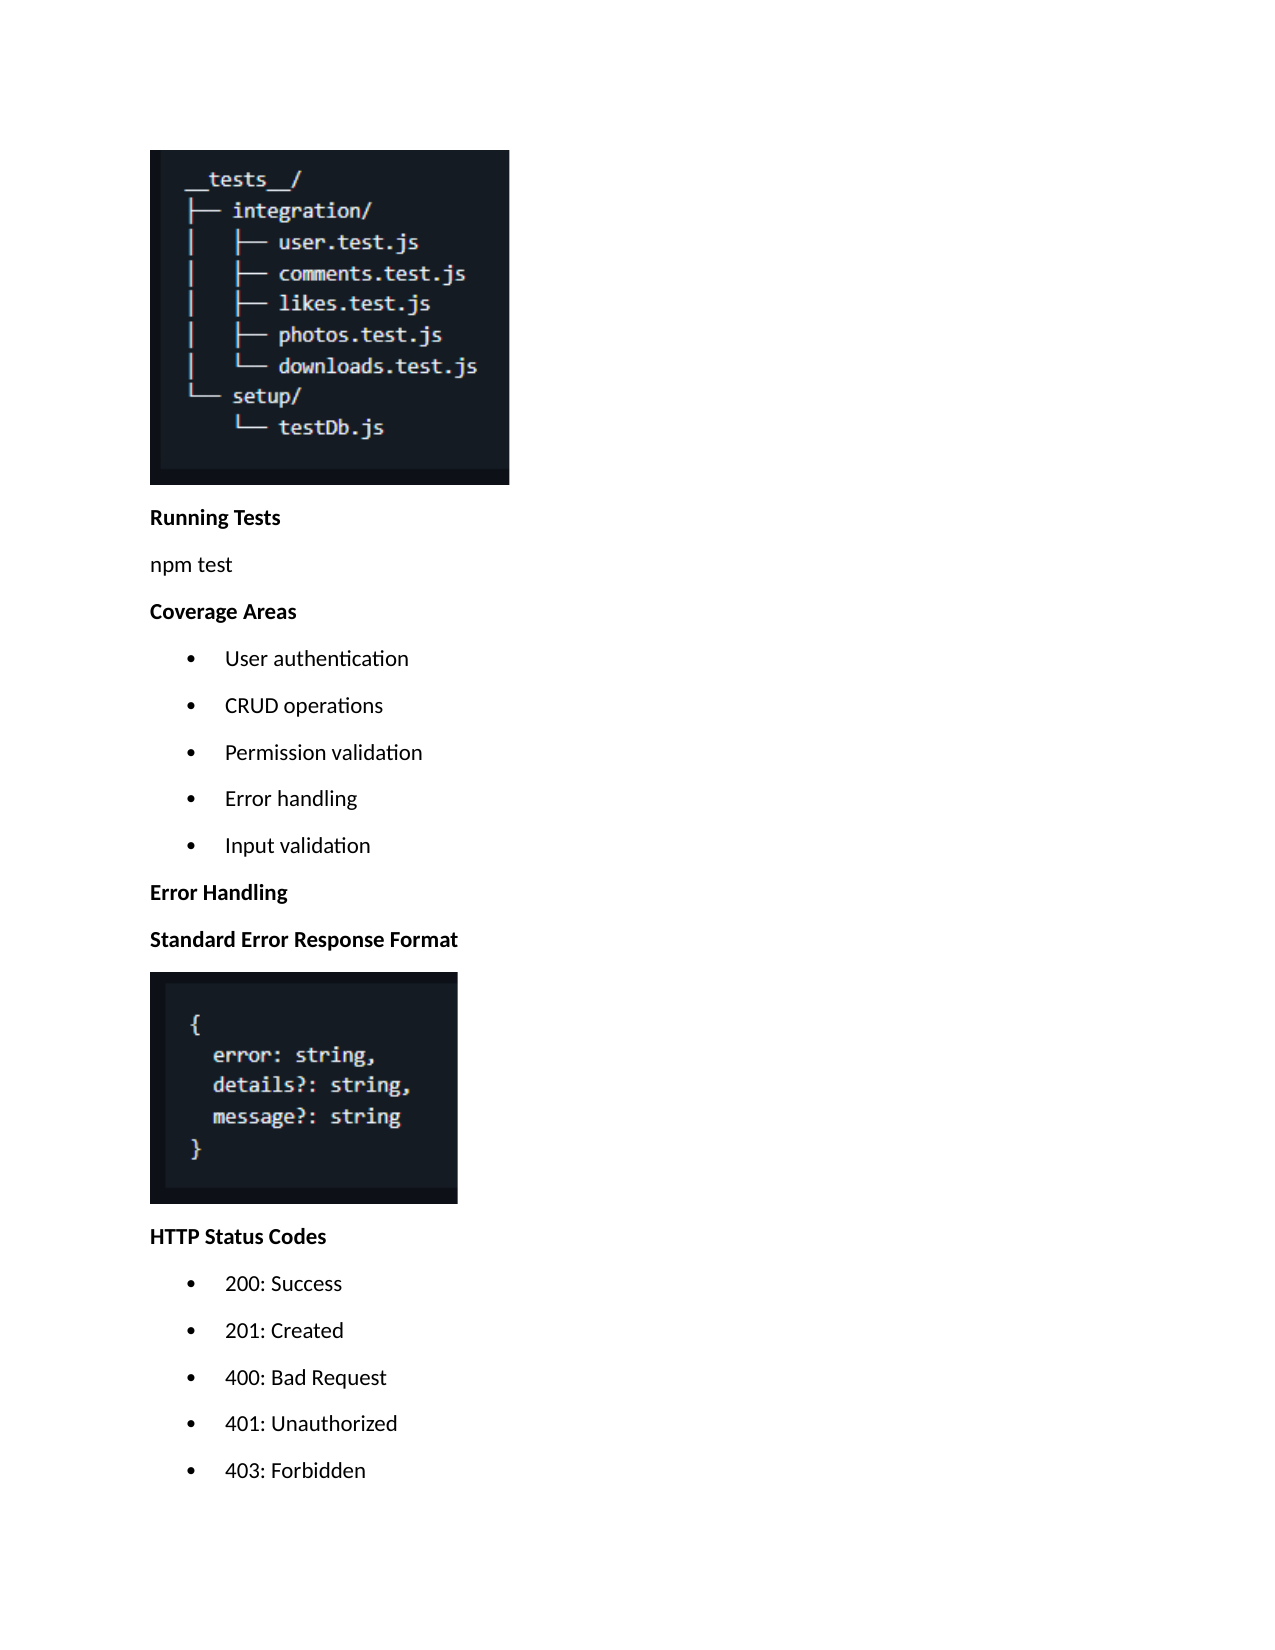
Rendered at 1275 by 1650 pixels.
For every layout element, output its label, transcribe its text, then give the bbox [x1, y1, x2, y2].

list 201: Created [187, 1316, 1125, 1344]
text Running Tests [150, 503, 1125, 531]
list 401: Unauthorized [187, 1409, 1125, 1438]
text npm test [150, 550, 1125, 578]
text Coverage Areas [150, 597, 1125, 625]
picture [150, 972, 458, 1204]
text HTTP Status Codes [150, 1222, 1125, 1250]
list 403: Forbidden [187, 1456, 1125, 1484]
list Permission validation [187, 738, 1125, 766]
list Error handling [187, 784, 1125, 812]
list CRUD operations [187, 691, 1125, 719]
list 200: Success [187, 1269, 1125, 1297]
text Standard Error Response Format [150, 925, 1125, 953]
list User authentication [187, 644, 1125, 672]
list Input validation [187, 831, 1125, 859]
list 400: Bad Request [187, 1363, 1125, 1391]
picture [150, 150, 510, 485]
text Error Handling [150, 878, 1125, 906]
